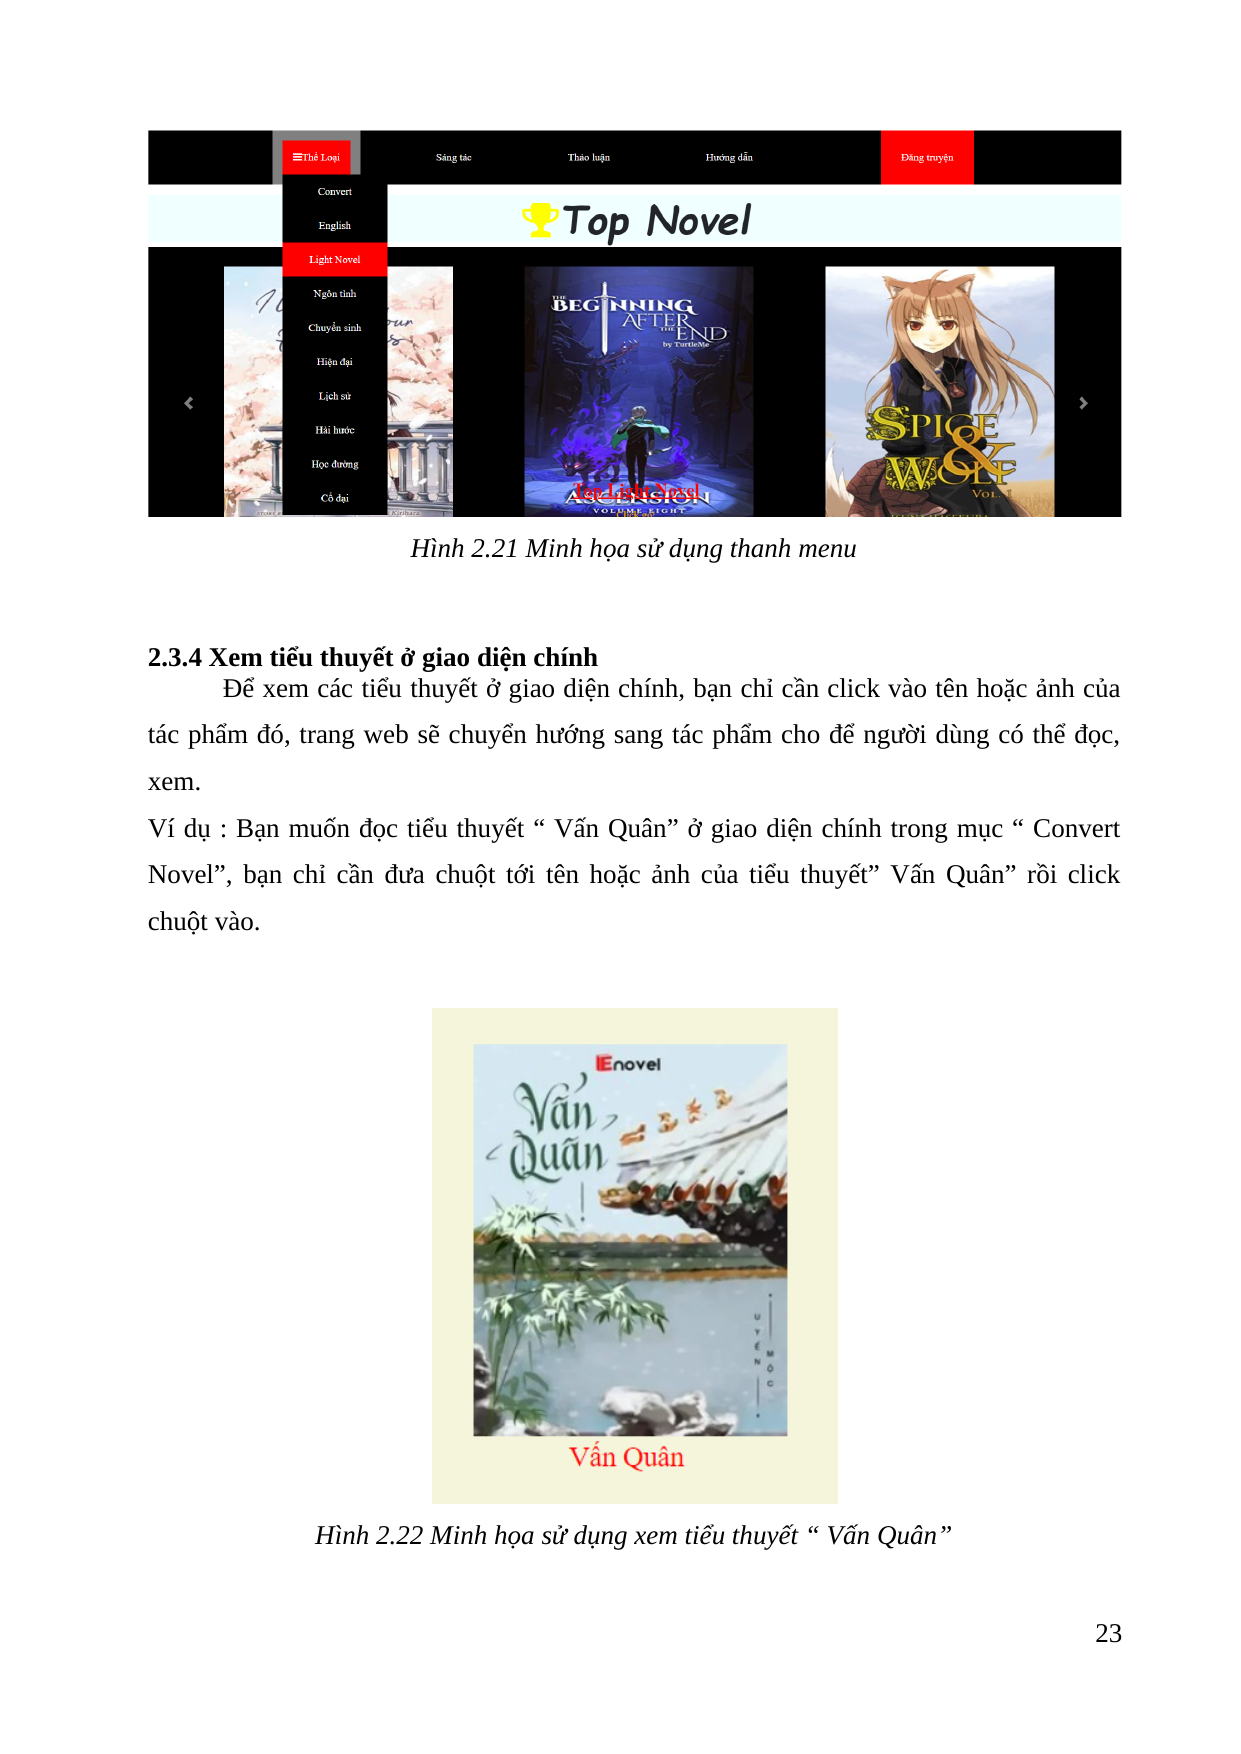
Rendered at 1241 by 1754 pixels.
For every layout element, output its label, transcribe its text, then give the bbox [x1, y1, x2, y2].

picture [148, 118, 1122, 517]
text Ví dụ : Bạn muốn đọc tiểu thuyết “ Vấn Quân” ở giao diện chính trong mục “ Convert Novel”, bạn chỉ cần đưa chuột tới tên hoặc ảnh của tiểu thuyết” Vấn Quân” rồi click chuột vào. [148, 812, 1122, 936]
subtitle Hình 2.21 Minh họa sử dụng thanh menu [148, 532, 1122, 563]
text Để xem các tiểu thuyết ở giao diện chính, bạn chỉ cần click vào tên hoặc ảnh của tác phẩm đó, trang web sẽ chuyển hướng sang tác phẩm cho để người dùng có thể đọc, xem. [148, 672, 1122, 796]
subtitle 2.3.4 Xem tiểu thuyết ở giao diện chính [148, 641, 1122, 672]
subtitle Hình 2.22 Minh họa sử dụng xem tiểu thuyết “ Vấn Quân” [148, 1519, 1122, 1550]
picture [431, 1008, 838, 1504]
